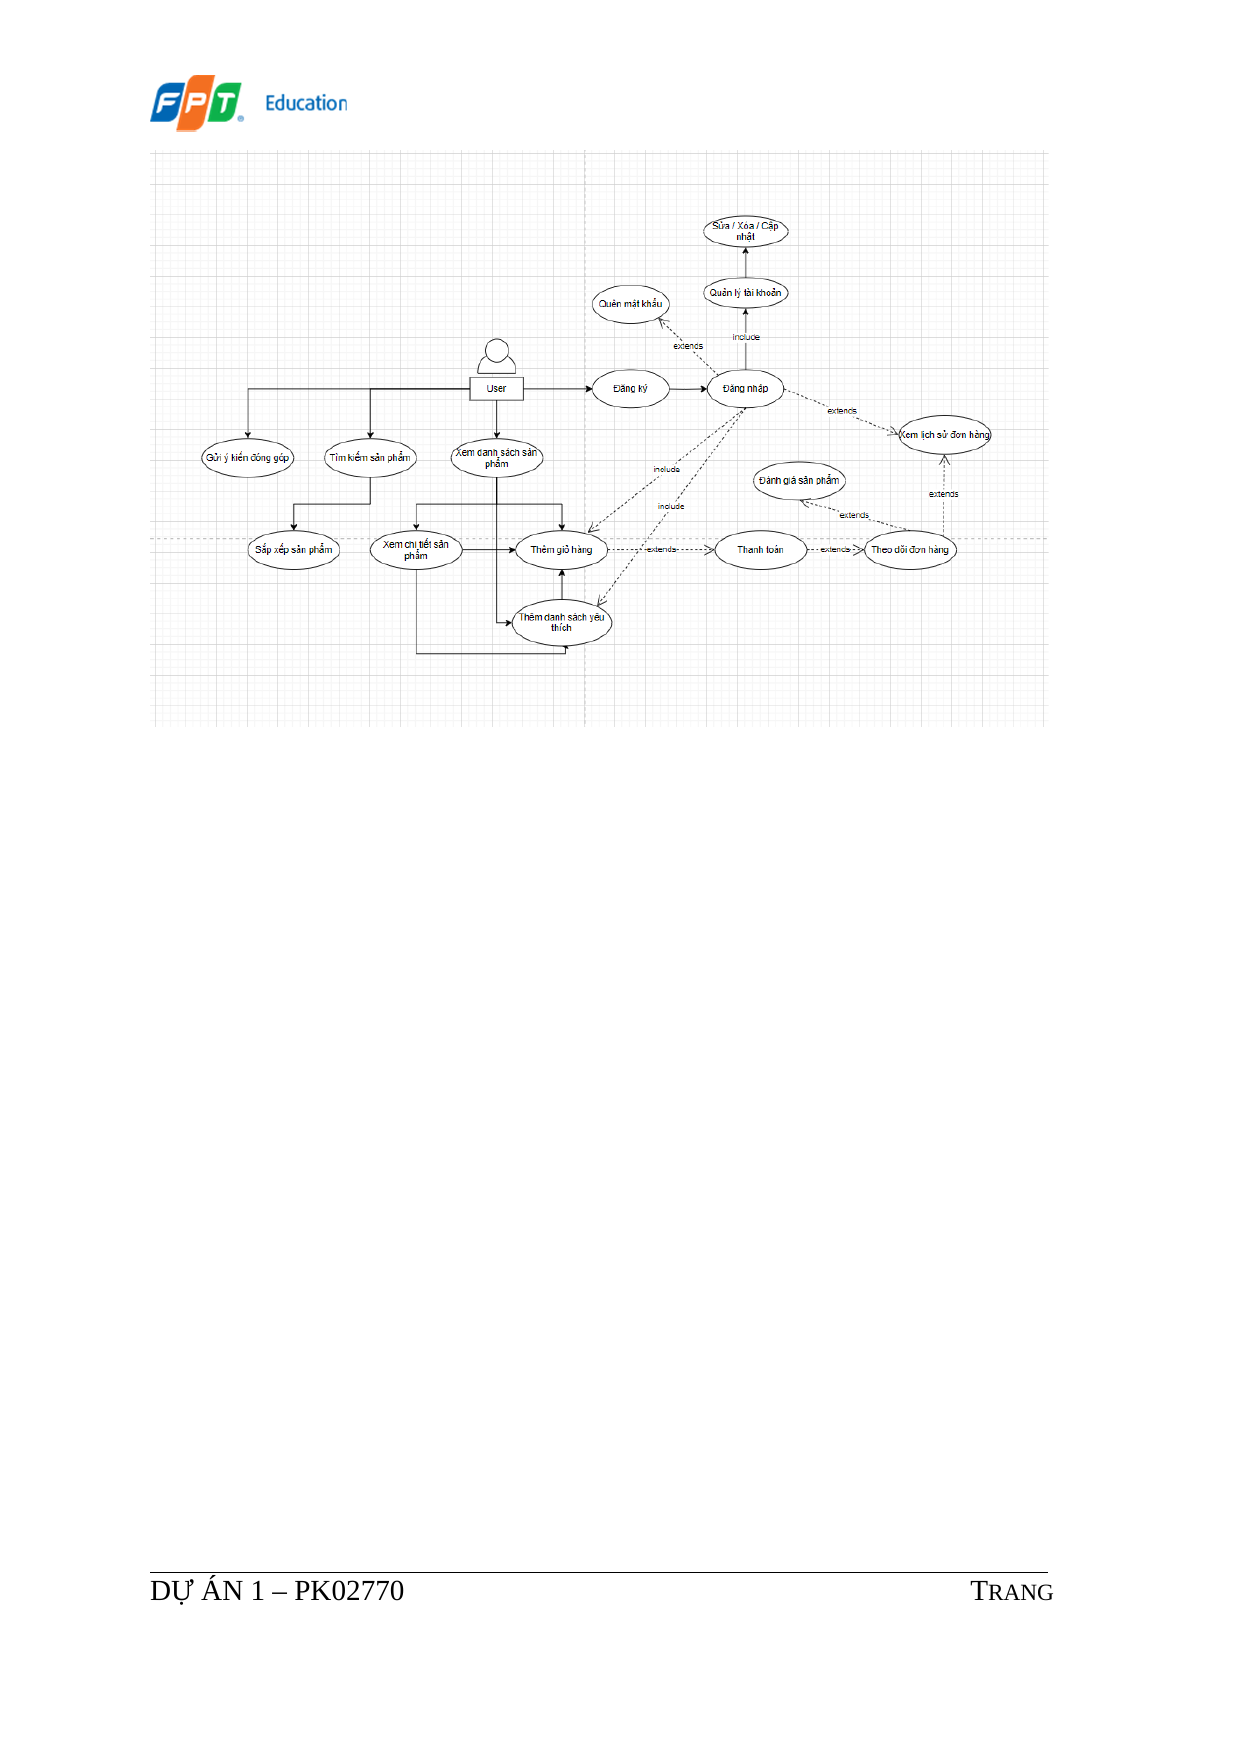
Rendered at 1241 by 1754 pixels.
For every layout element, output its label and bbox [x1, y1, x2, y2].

picture [150, 75, 347, 132]
picture [150, 150, 1049, 727]
